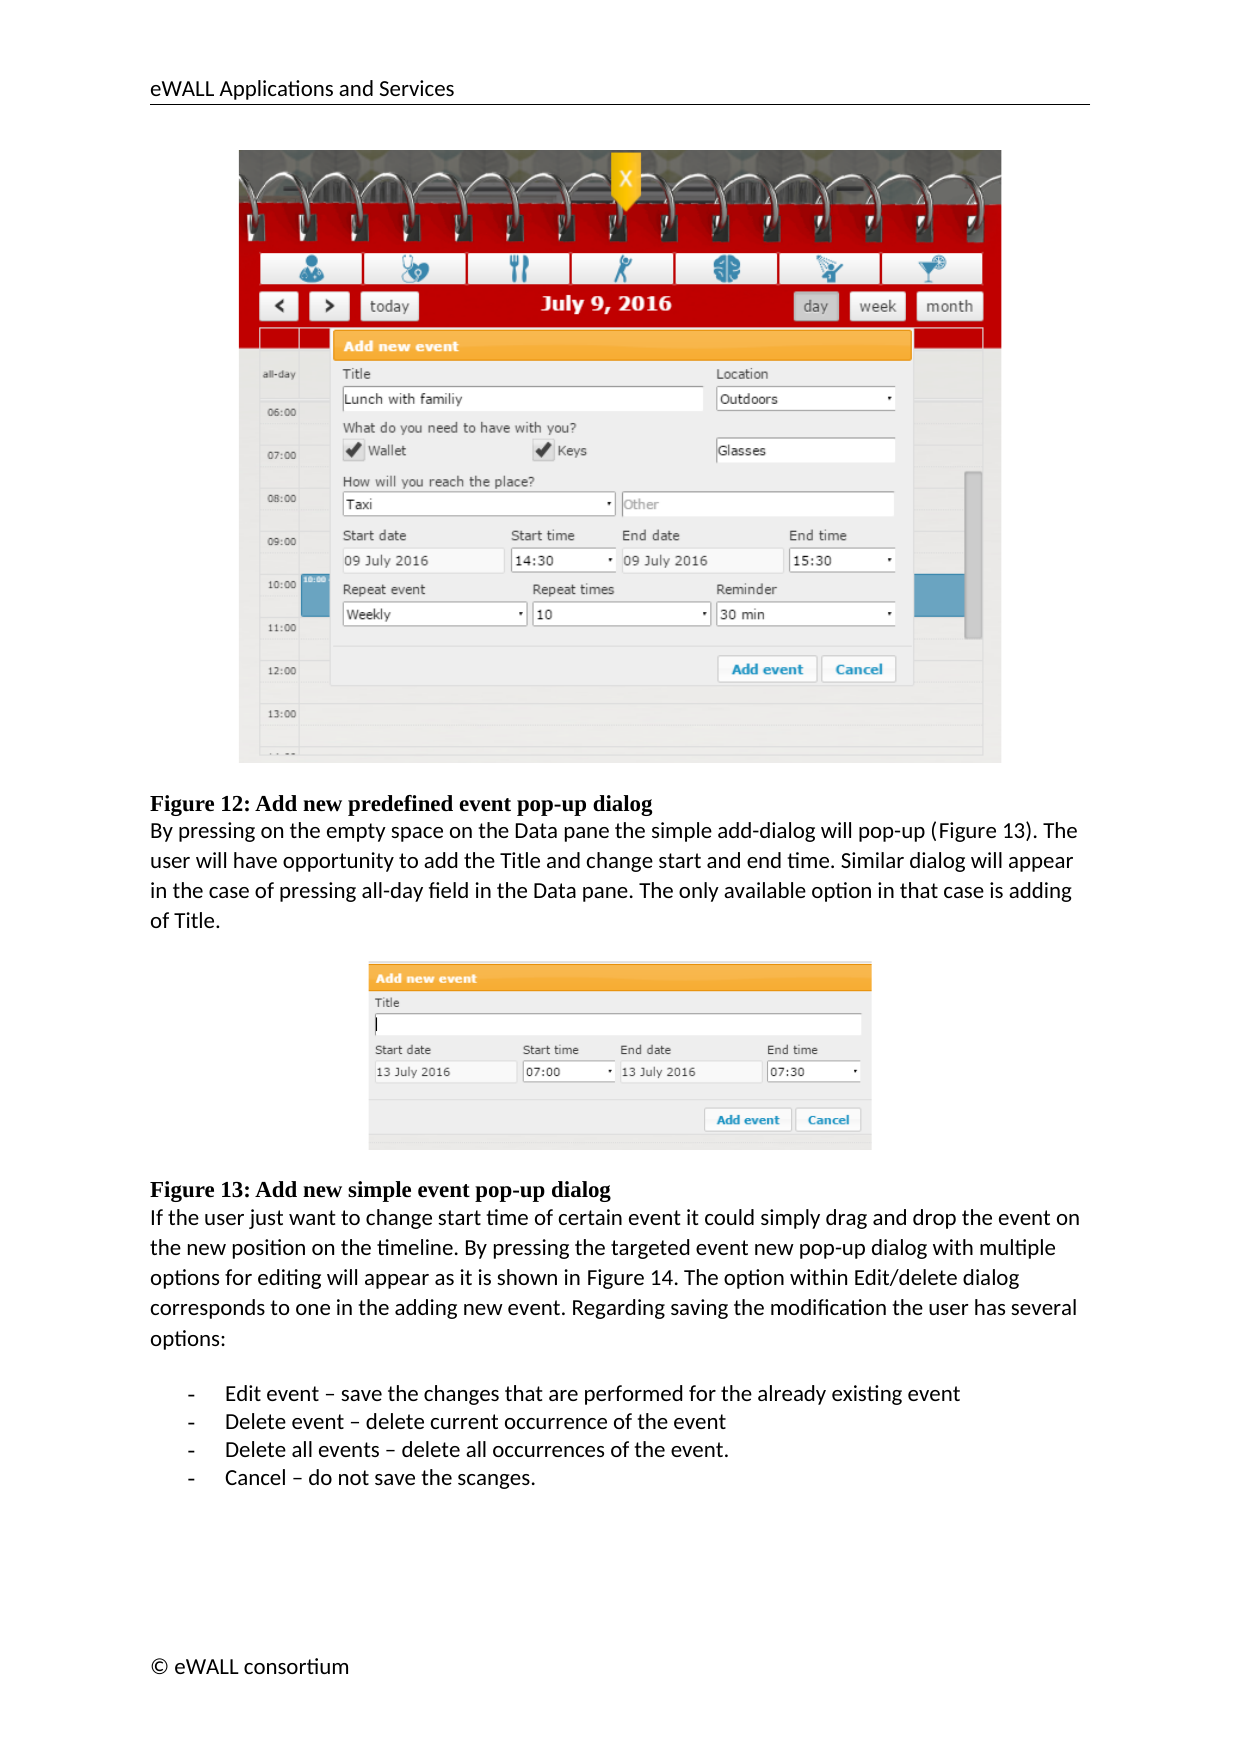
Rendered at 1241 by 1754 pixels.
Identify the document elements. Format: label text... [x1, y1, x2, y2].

picture [238, 150, 1002, 763]
list Delete event – delete current occurrence of the event [187, 1407, 1090, 1435]
list Edit event – save the changes that are performed for the already existing event [187, 1379, 1090, 1407]
list Cancel – do not save the scanges. [187, 1463, 1090, 1491]
list Delete all events – delete all occurrences of the event. [187, 1435, 1090, 1463]
picture [368, 961, 872, 1150]
